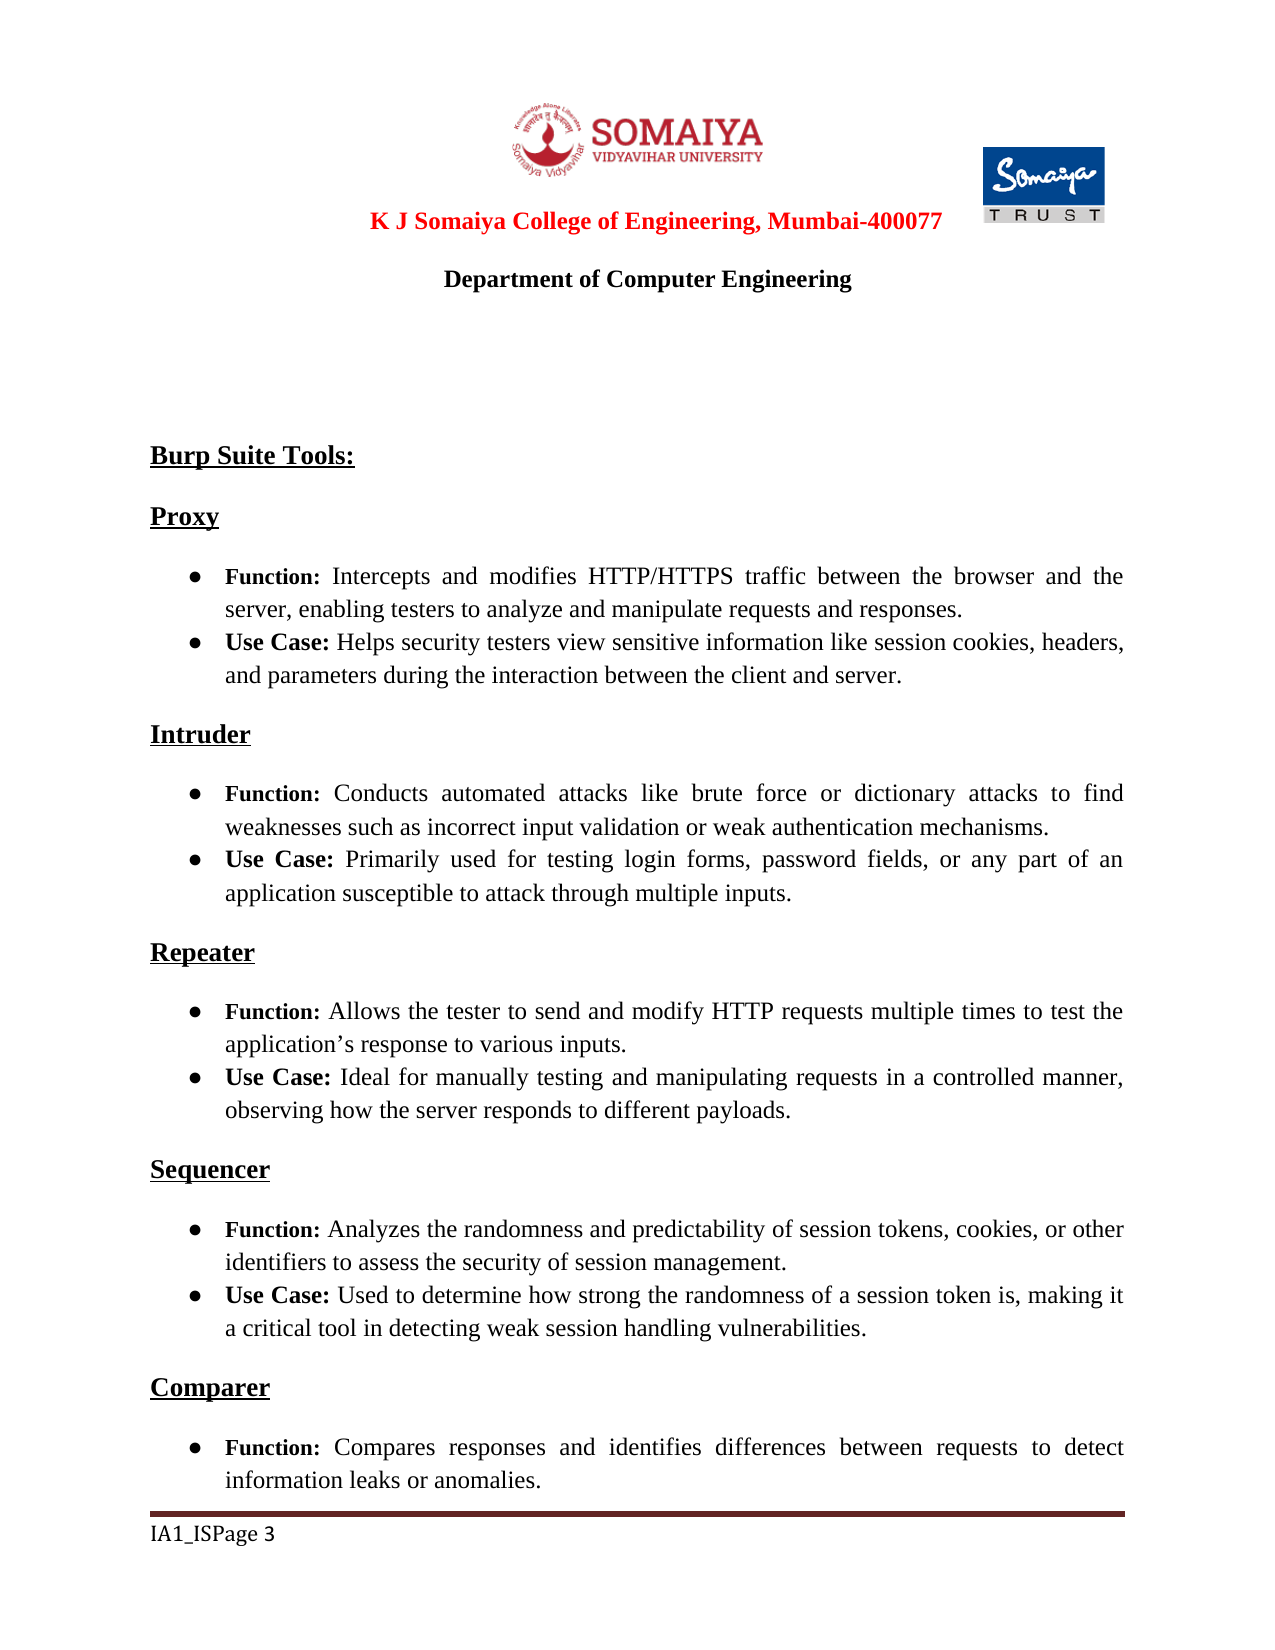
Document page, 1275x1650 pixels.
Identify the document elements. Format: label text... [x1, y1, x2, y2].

picture [983, 147, 1105, 223]
list Function: Analyzes the randomness and predictability of session tokens, cookies, or other identifiers to assess the security of session management. [187, 1214, 1125, 1276]
subtitle Repeater [150, 936, 1125, 967]
list Function: Allows the tester to send and modify HTTP requests multiple times to test the application’s response to various inputs. [187, 996, 1125, 1058]
list Use Case: Primarily used for testing login forms, password fields, or any part of an application susceptible to attack through multiple inputs. [187, 844, 1125, 906]
subtitle Intruder [150, 718, 1125, 749]
list Function: Intercepts and modifies HTTP/HTTPS traffic between the browser and the server, enabling testers to analyze and manipulate requests and responses. [187, 561, 1125, 622]
subtitle Proxy [150, 500, 1125, 531]
picture [512, 103, 763, 177]
list Use Case: Ideal for manually testing and manipulating requests in a controlled manner, observing how the server responds to different payloads. [187, 1062, 1125, 1124]
subtitle Sequencer [150, 1153, 1125, 1184]
list Function: Compares responses and identifies differences between requests to detect information leaks or anomalies. [187, 1432, 1125, 1494]
list Function: Conducts automated attacks like brute force or dictionary attacks to find weaknesses such as incorrect input validation or weak authentication mechanisms. [187, 778, 1125, 840]
subtitle Burp Suite Tools: [150, 439, 1125, 470]
list Use Case: Helps security testers view sensitive information like session cookies, headers, and parameters during the interaction between the client and server. [187, 627, 1125, 688]
subtitle Comparer [150, 1371, 1125, 1402]
list Use Case: Used to determine how strong the randomness of a session token is, making it a critical tool in detecting weak session handling vulnerabilities. [187, 1280, 1125, 1342]
